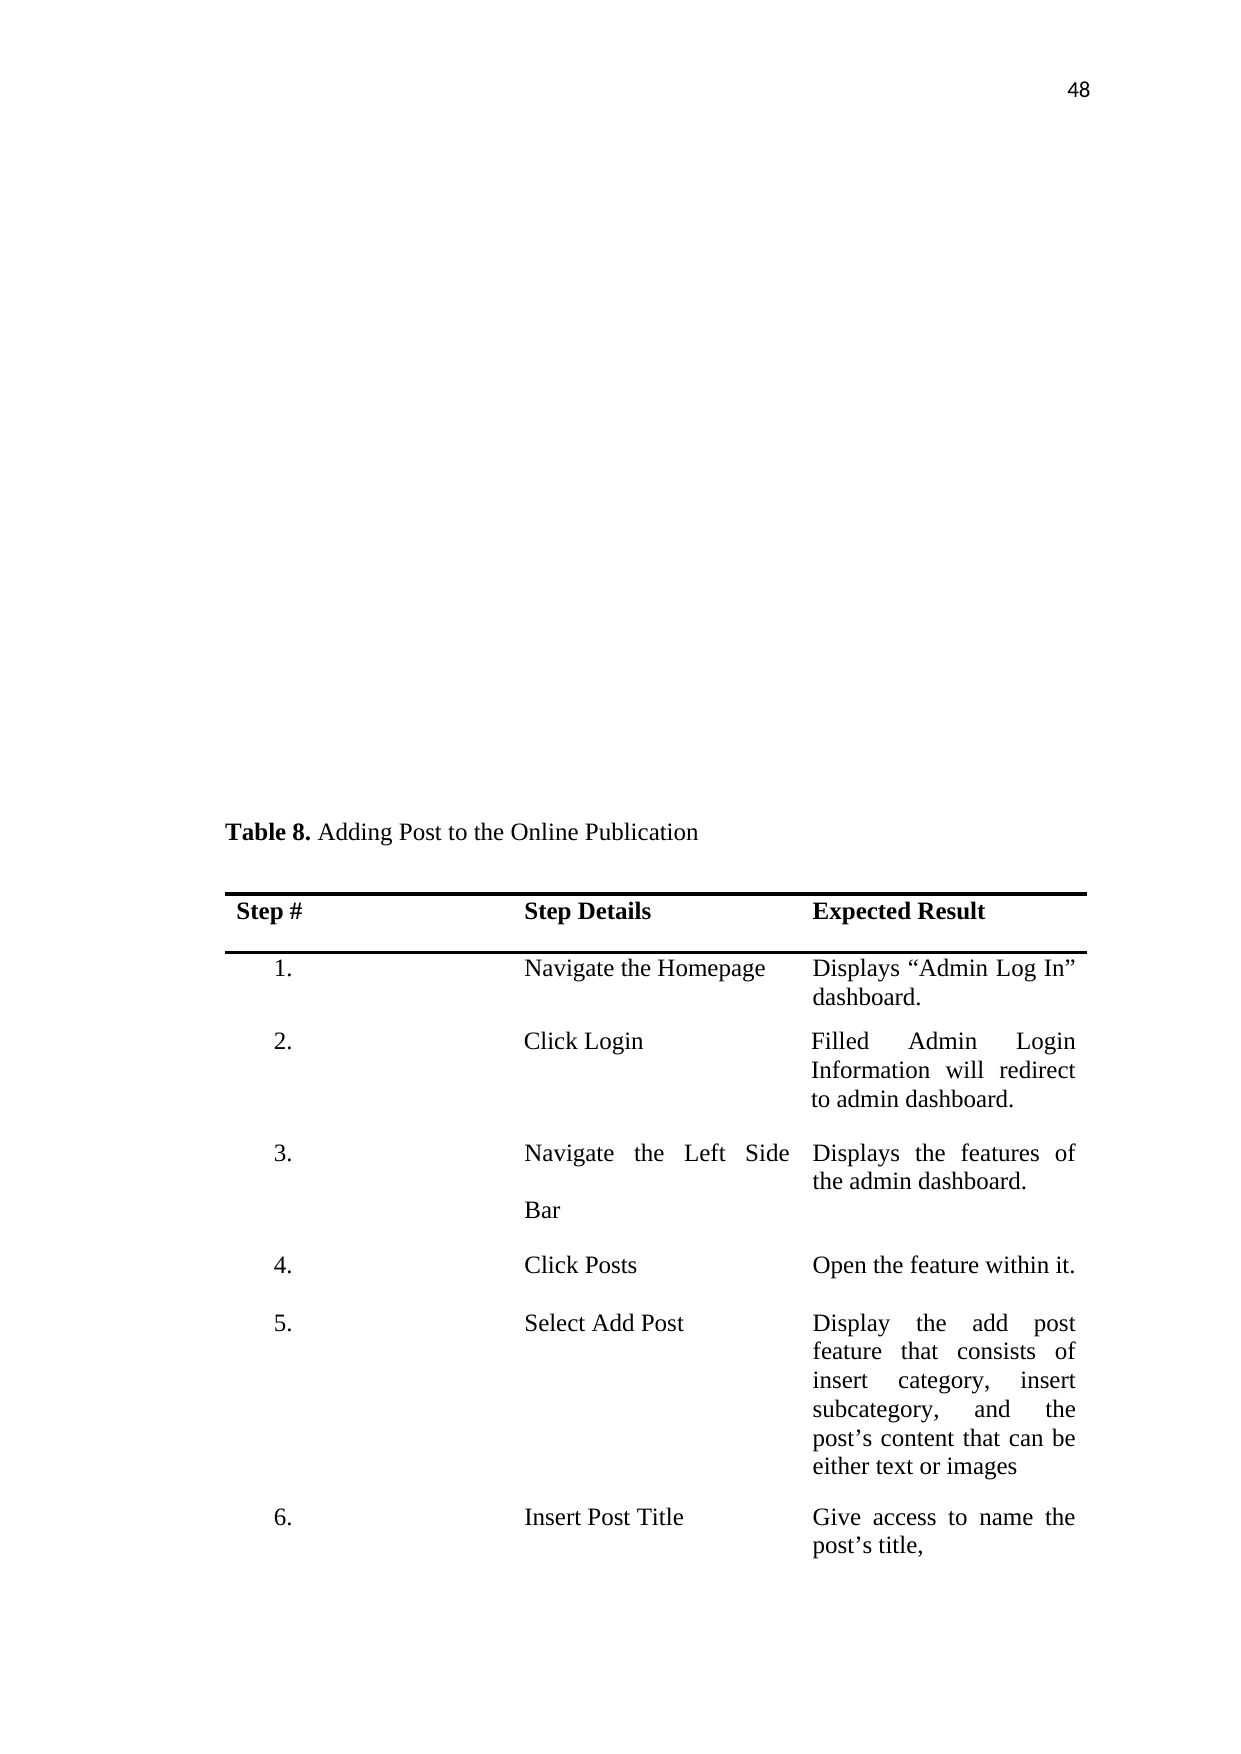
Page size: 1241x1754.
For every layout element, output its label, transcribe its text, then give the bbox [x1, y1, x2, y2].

table_cell Displays “Admin Log In” dashboard. [801, 954, 1087, 1026]
table_cell Click Posts [513, 1250, 801, 1308]
table_header Expected Result [801, 896, 1087, 951]
table_cell [225, 1502, 513, 1578]
table_cell Navigate the Homepage [513, 954, 801, 1026]
table_cell Open the feature within it. [801, 1250, 1087, 1308]
table_cell [225, 1308, 513, 1502]
table_cell Display the add post feature that consists of insert category, insert subcategory, and the post’s content that can be either text or images [801, 1308, 1087, 1502]
table_cell [225, 1138, 513, 1250]
table_header Step # [225, 896, 513, 951]
table_cell [225, 1026, 512, 1138]
text Table 8. Adding Post to the Online Publication [225, 817, 1090, 846]
table_cell Insert Post Title [513, 1502, 801, 1578]
table_cell [225, 1250, 513, 1308]
table_header Step Details [513, 896, 801, 951]
table_cell Filled Admin Login Information will redirect to admin dashboard. [800, 1026, 1087, 1138]
table_cell Click Login [512, 1026, 799, 1138]
table_cell [225, 954, 513, 1026]
table_cell Select Add Post [513, 1308, 801, 1502]
table_cell Give access to name the post’s title, [801, 1502, 1087, 1578]
table_cell Navigate the Left Side Bar [513, 1138, 801, 1250]
table_cell Displays the features of the admin dashboard. [801, 1138, 1087, 1250]
